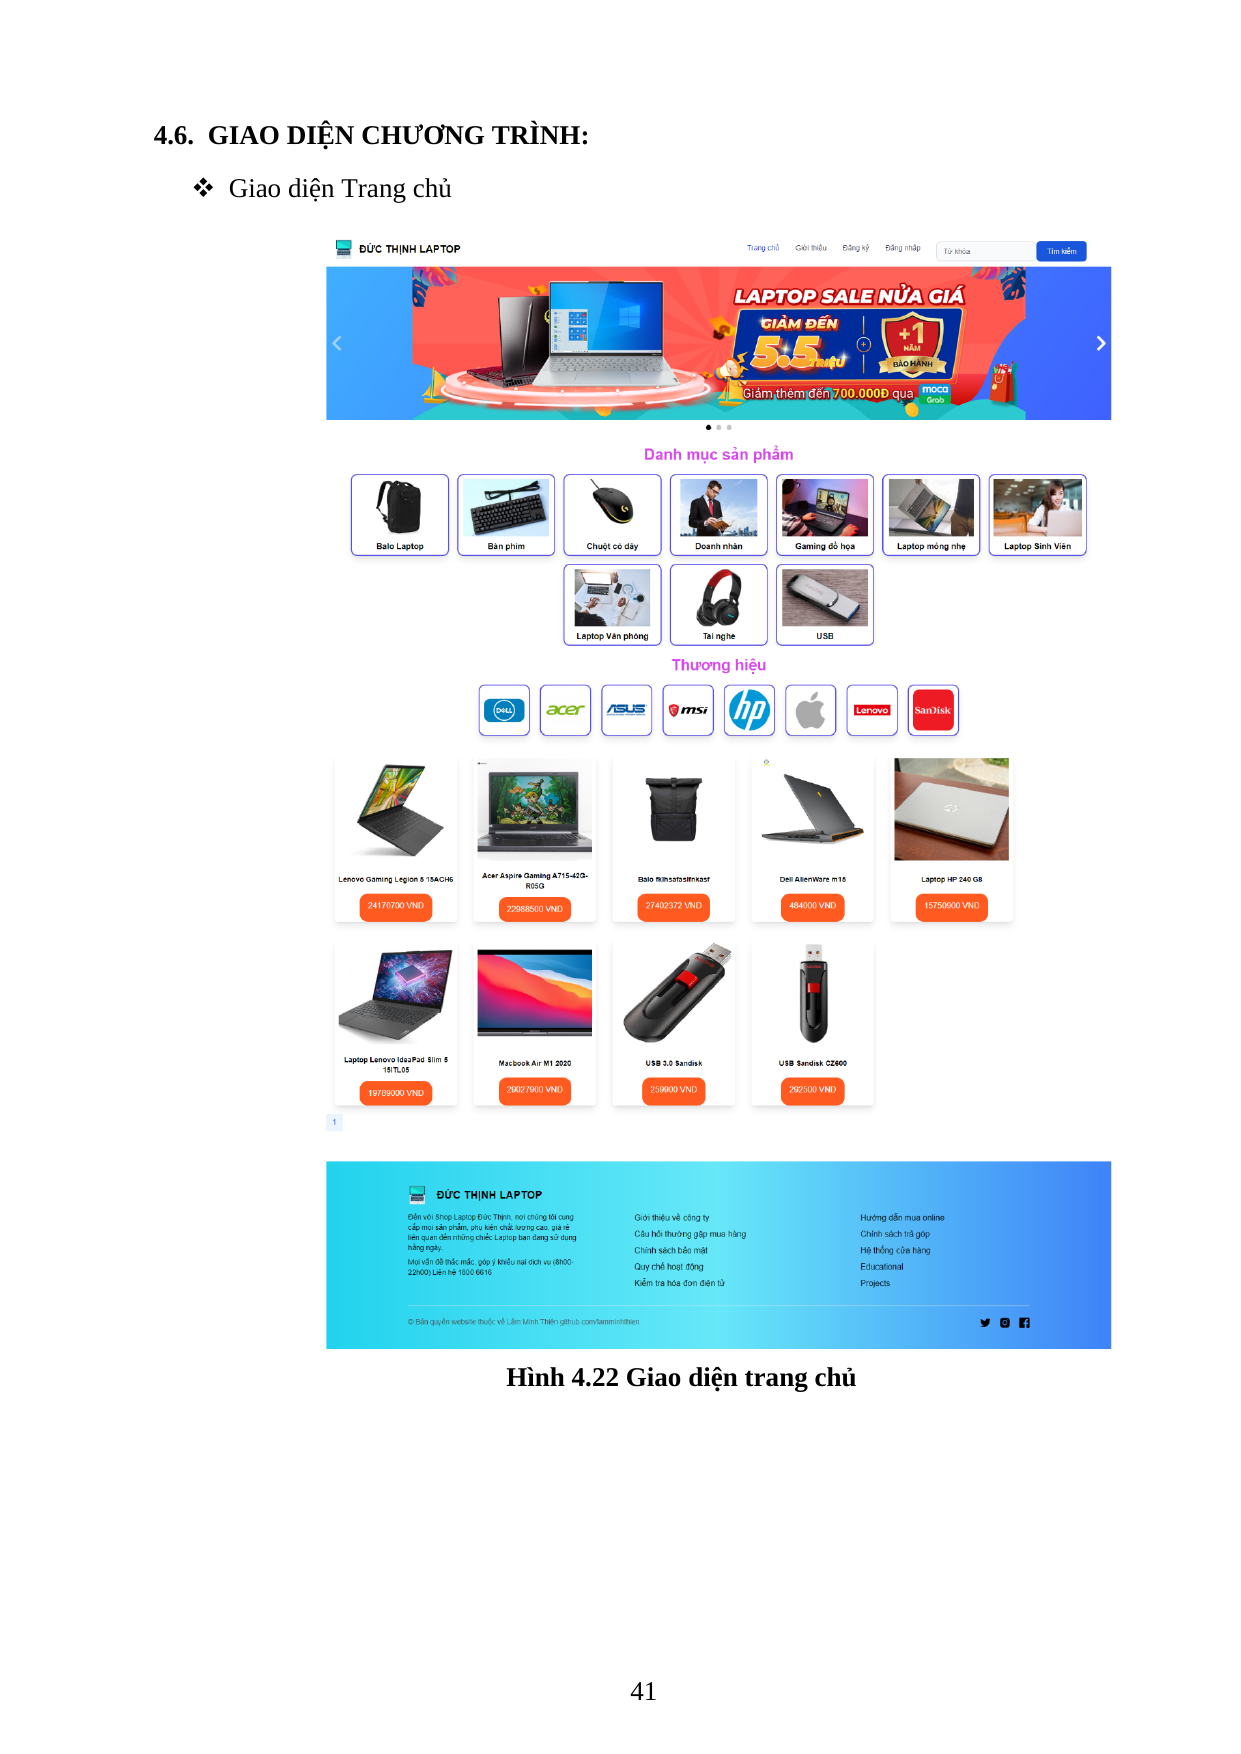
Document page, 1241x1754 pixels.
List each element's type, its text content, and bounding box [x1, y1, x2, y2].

text Hình 4.22 Giao diện trang chủ [228, 1361, 1134, 1392]
list Giao diện Trang chủ [153, 172, 1134, 203]
picture [228, 231, 1209, 1349]
text GIAO DIỆN CHƯƠNG TRÌNH: [153, 119, 1134, 150]
